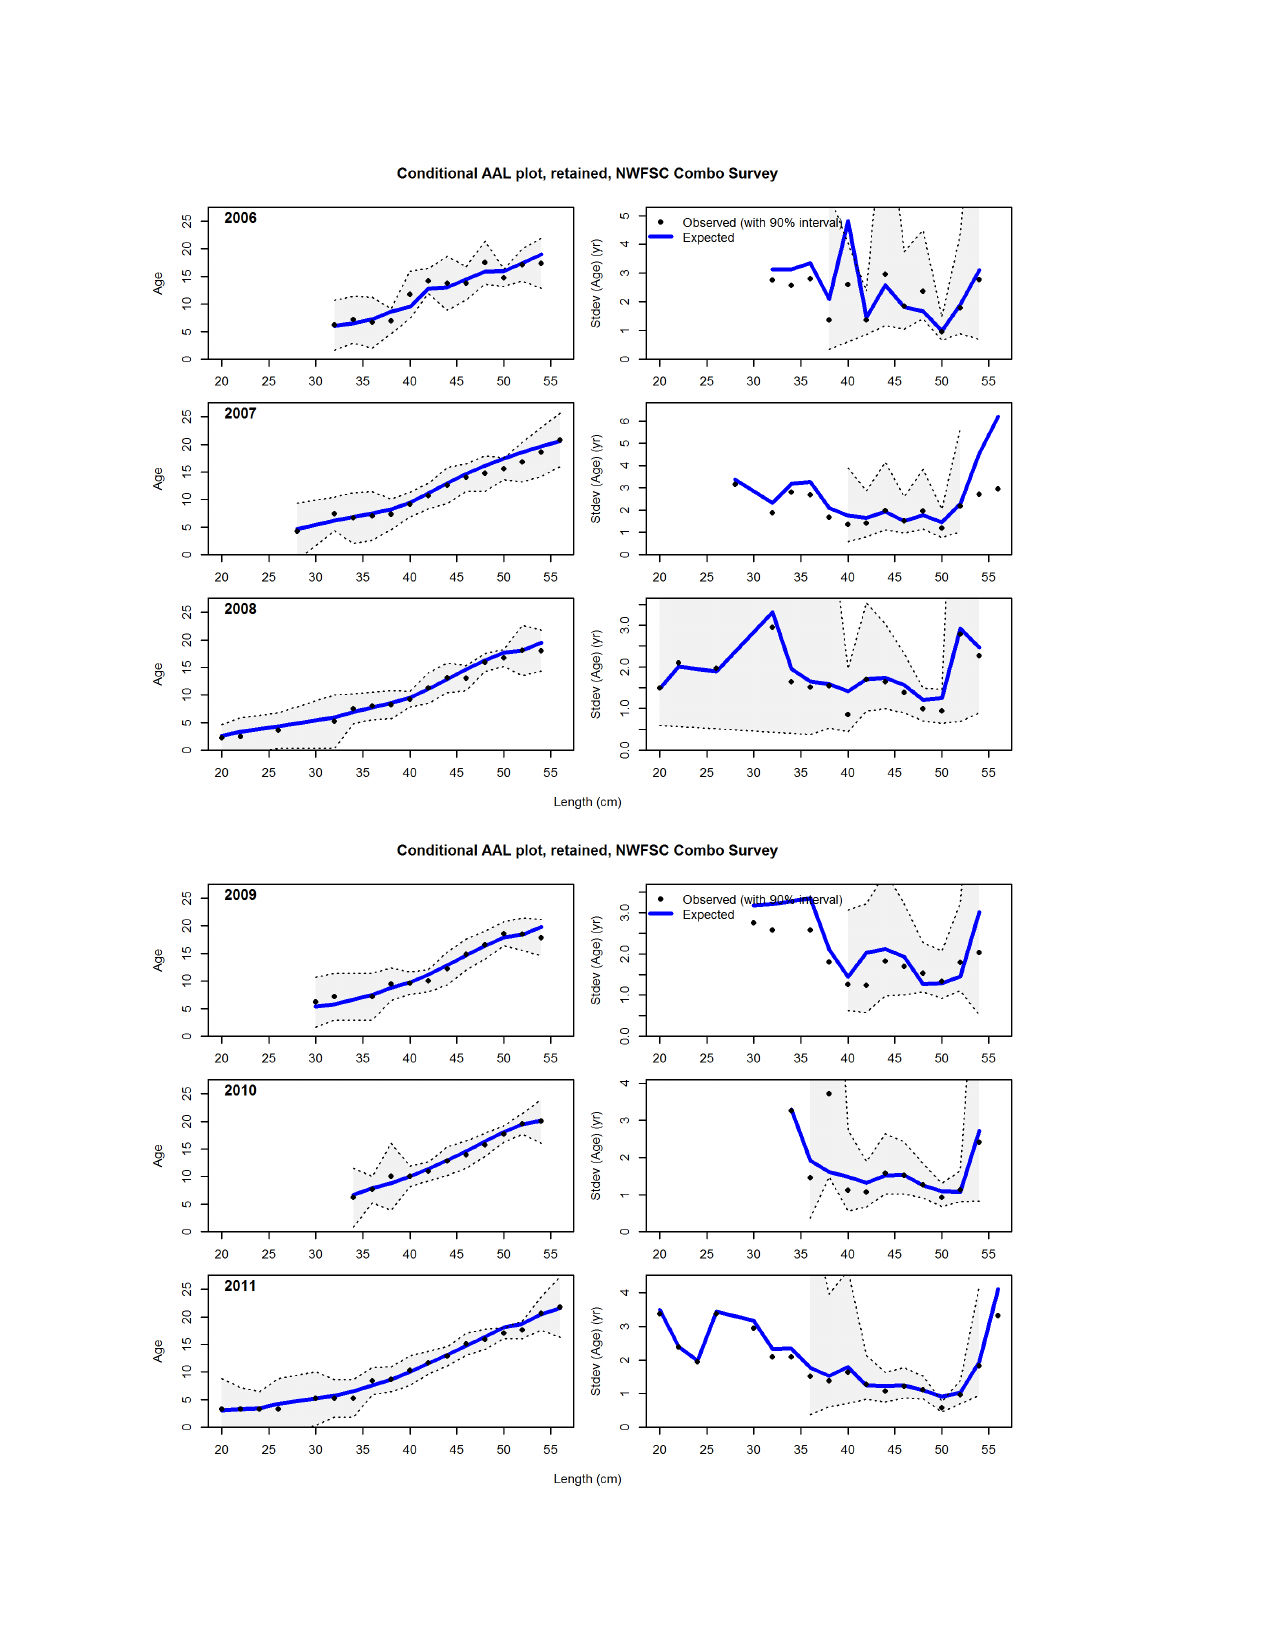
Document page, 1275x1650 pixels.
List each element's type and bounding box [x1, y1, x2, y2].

picture [150, 826, 1025, 1500]
picture [150, 150, 1025, 823]
